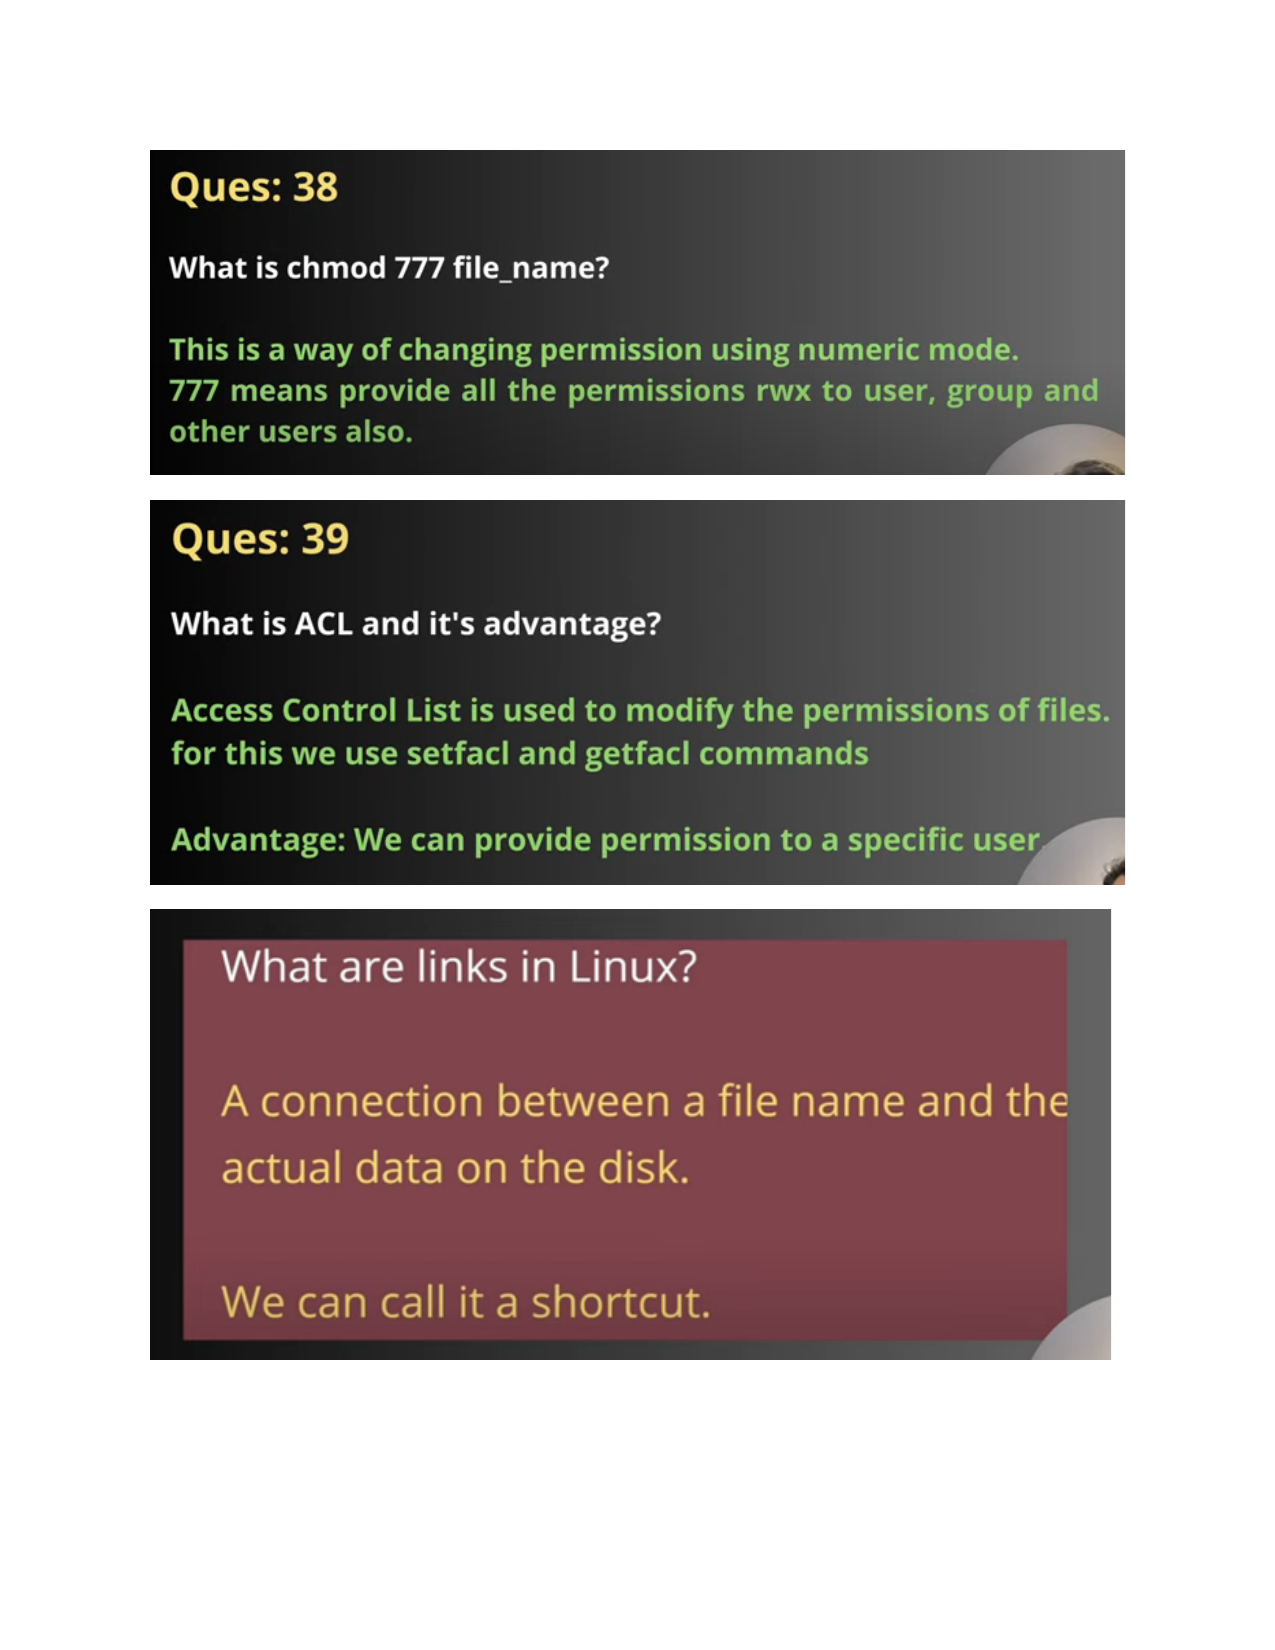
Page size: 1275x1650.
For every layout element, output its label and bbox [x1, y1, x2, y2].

picture [150, 500, 1125, 885]
picture [150, 909, 1112, 1360]
picture [150, 150, 1125, 475]
